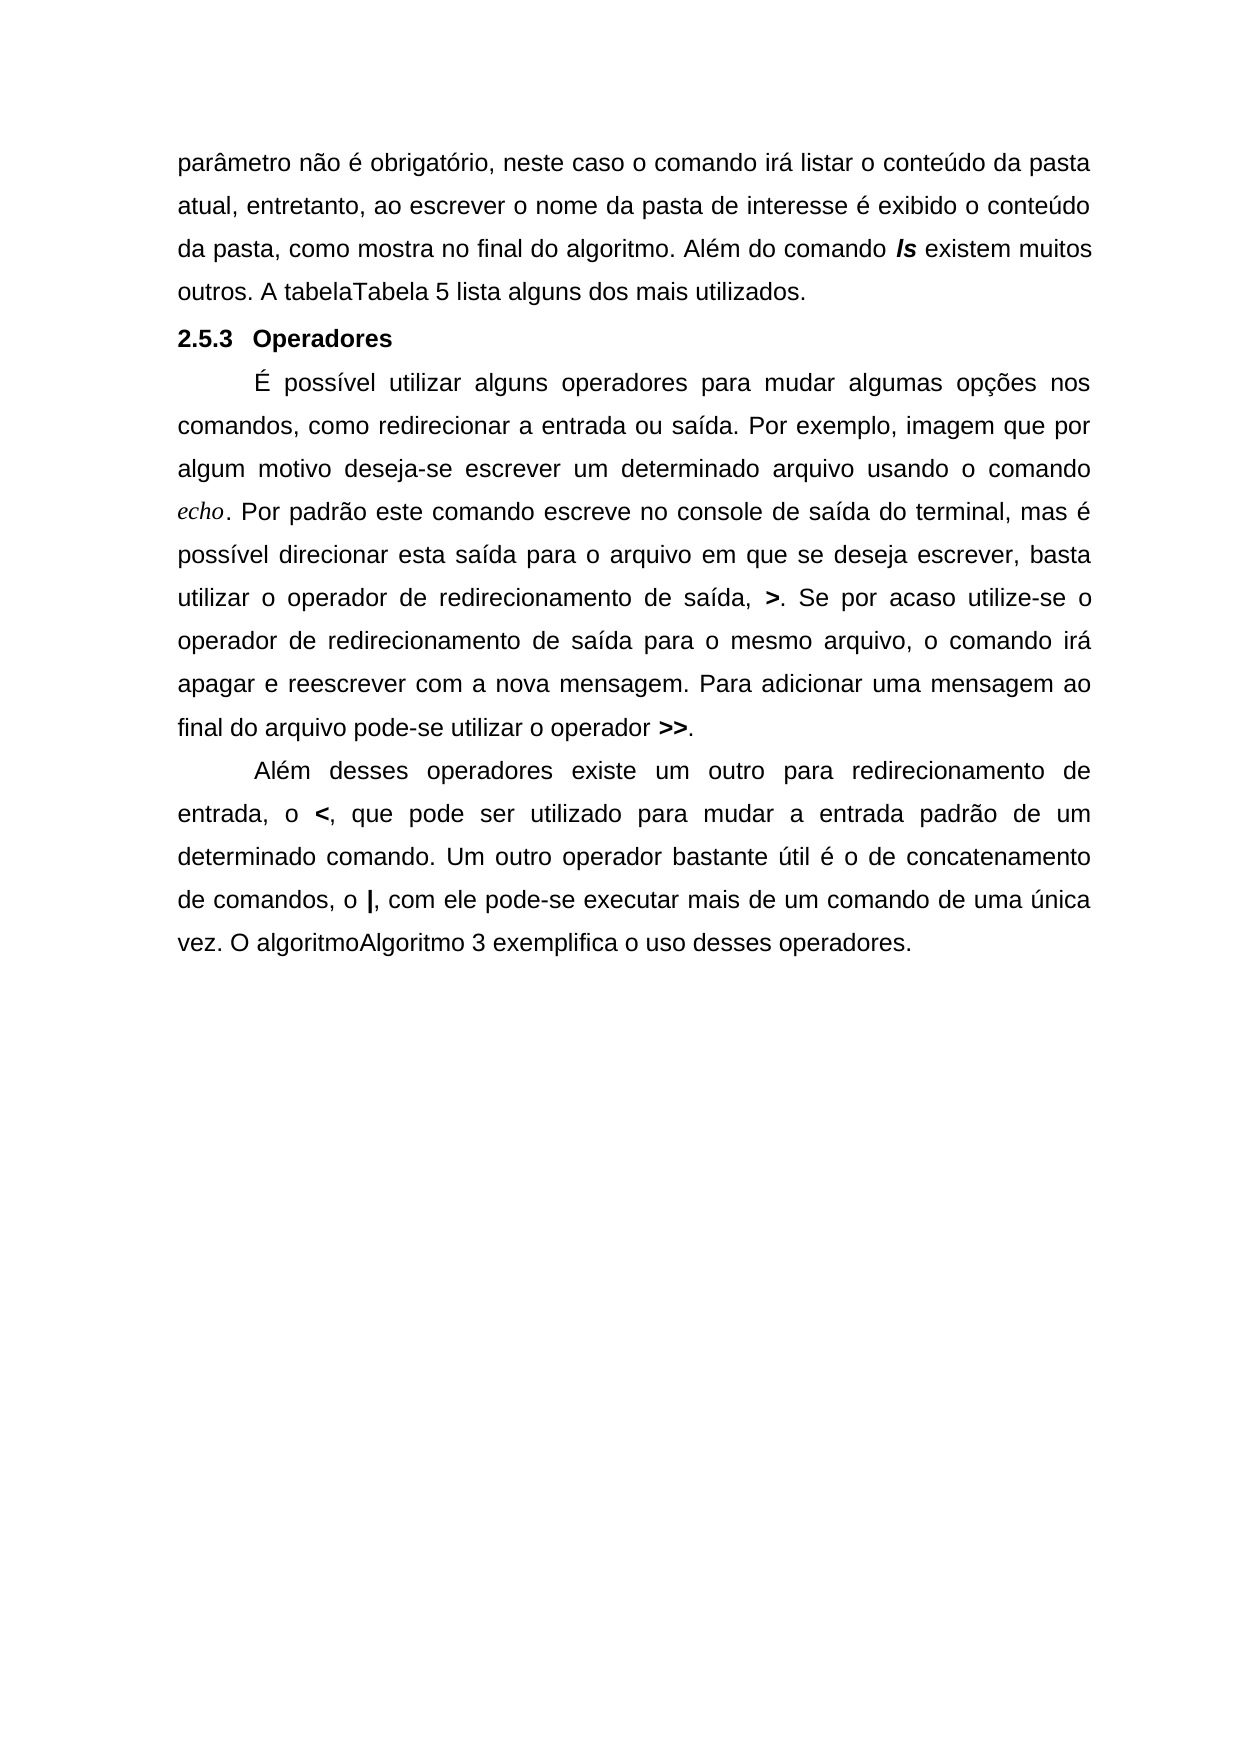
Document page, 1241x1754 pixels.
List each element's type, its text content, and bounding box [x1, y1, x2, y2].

subtitle Operadores [177, 324, 1092, 353]
text É possível utilizar alguns operadores para mudar algumas opções nos comandos, como redirecionar a entrada ou saída. Por exemplo, imagem que por algum motivo deseja-se escrever um determinado arquivo usando o comando . Por padrão este comando escreve no console de saída do terminal, mas é possível direcionar esta saída para o arquivo em que se deseja escrever, basta utilizar o operador de redirecionamento de saída, >. Se por acaso utilize-se o operador de redirecionamento de saída para o mesmo arquivo, o comando irá apagar e reescrever com a nova mensagem. Para adicionar uma mensagem ao final do arquivo pode-se utilizar o operador >>. [177, 367, 1092, 741]
text Além desses operadores existe um outro para redirecionamento de entrada, o <, que pode ser utilizado para mudar a entrada padrão de um determinado comando. Um outro operador bastante útil é o de concatenamento de comandos, o |, com ele pode-se executar mais de um comando de uma única vez. O algoritmoAlgoritmo 3 exemplifica o uso desses operadores. [177, 756, 1092, 957]
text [177, 148, 1092, 306]
